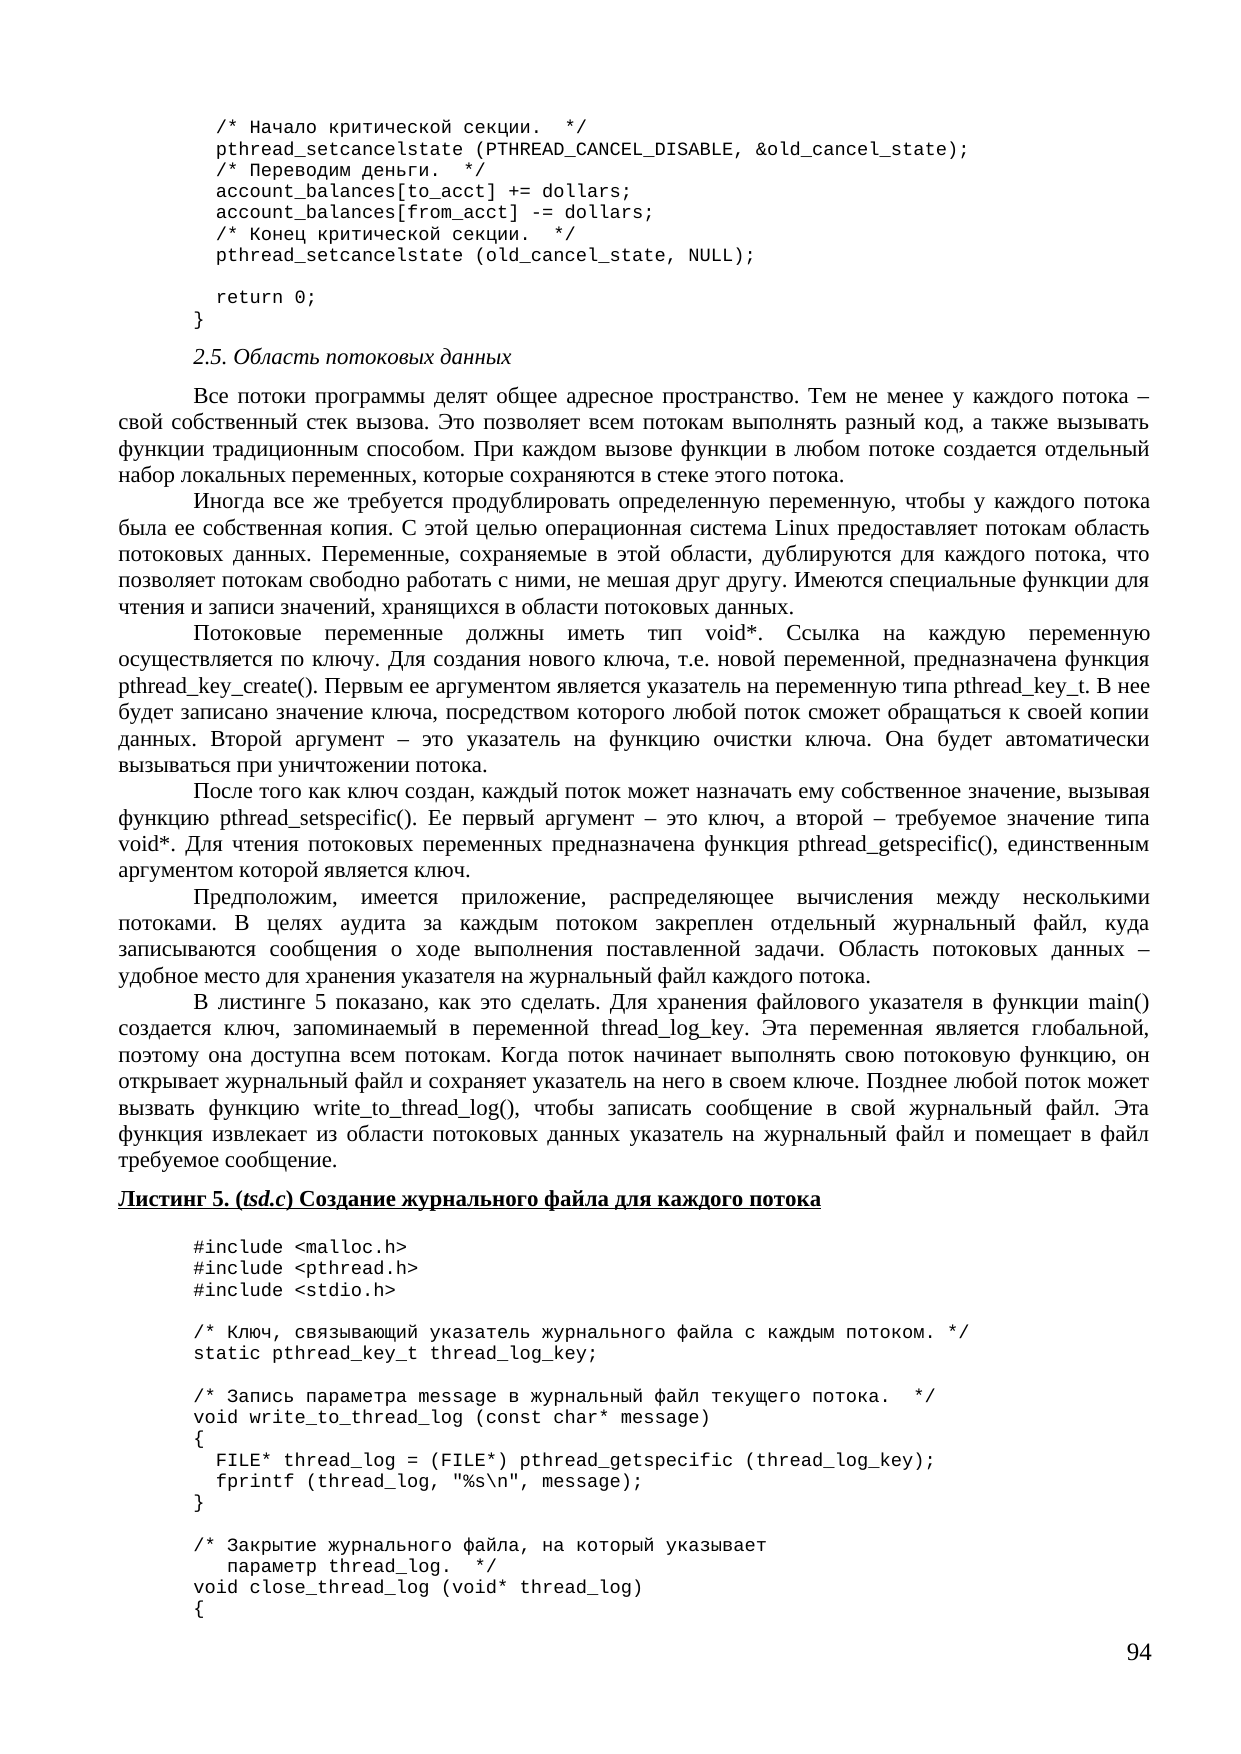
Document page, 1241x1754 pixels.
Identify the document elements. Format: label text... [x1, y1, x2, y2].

text { [193, 1429, 1152, 1450]
text static pthread_key_t thread_log_key; [193, 1344, 1152, 1365]
text /* Конец критической секции. */ [193, 224, 1152, 246]
text pthread_setcancelstate (old_cancel_state, NULL); [193, 246, 1152, 267]
text void close_thread_log (void* thread_log) [193, 1578, 1152, 1599]
text Иногда все же требуется продублировать определенную переменную, чтобы у каждого потока была ее собственная копия. С этой целью операционная система Linux предоставляет потокам область потоковых данных. Переменные, сохраняемые в этой области, дублируются для каждого потока, что позволяет потокам свободно работать с ними, не мешая друг другу. Имеются специальные функции для чтения и записи значений, хранящихся в области потоковых данных. [118, 487, 1152, 619]
text Предположим, имеется приложение, распределяющее вычисления между несколькими потоками. В целях аудита за каждым потоком закреплен отдельный журнальный файл, куда записываются сообщения о ходе выполнения поставленной задачи. Область потоковых данных – удобное место для хранения указателя на журнальный файл каждого потока. [118, 883, 1152, 988]
text Потоковые переменные должны иметь тип void*. Ссылка на каждую переменную осуществляется по ключу. Для создания нового ключа, т.е. новой переменной, предназначена функция pthread_key_create(). Первым ее аргументом является указатель на переменную типа pthread_key_t. В нее будет записано значение ключа, посредством которого любой поток сможет обращаться к своей копии данных. Второй аргумент – это указатель на функцию очистки ключа. Она будет автоматически вызываться при уничтожении потока. [118, 619, 1152, 777]
text В листинге 5 показано, как это сделать. Для хранения файлового указателя в функции main() создается ключ, запоминаемый в переменной thread_log_key. Эта переменная является глобальной, поэтому она доступна всем потокам. Когда поток начинает выполнять свою потоковую функцию, он открывает журнальный файл и сохраняет указатель на него в своем ключе. Позднее любой поток может вызвать функцию write_to_thread_log(), чтобы записать сообщение в свой журнальный файл. Эта функция извлекает из области потоковых данных указатель на журнальный файл и помещает в файл требуемое сообщение. [118, 988, 1152, 1173]
text #include <stdio.h> [193, 1280, 1152, 1302]
text /* Начало критической секции. */ [193, 118, 1152, 139]
text void write_to_thread_log (const char* message) [193, 1408, 1152, 1429]
text /* Запись параметра message в журнальный файл текущего потока. */ [193, 1387, 1152, 1408]
text account_balances[to_acct] += dollars; [193, 182, 1152, 203]
text /* Ключ, связывающий указатель журнального файла с каждым потоком. */ [193, 1323, 1152, 1344]
text #include <pthread.h> [193, 1259, 1152, 1280]
text 2.5. Область потоковых данных [118, 343, 1152, 369]
text Листинг 5. (tsd.c) Создание журнального файла для каждого потока [118, 1185, 1152, 1211]
text После того как ключ создан, каждый поток может назначать ему собственное значение, вызывая функцию pthread_setspecific(). Ее первый аргумент – это ключ, а второй – требуемое значение типа void*. Для чтения потоковых переменных предназначена функция pthread_getspecific(), единственным аргументом которой является ключ. [118, 777, 1152, 883]
text } [193, 309, 1152, 331]
text pthread_setcancelstate (PTHREAD_CANCEL_DISABLE, &old_cancel_state); [193, 139, 1152, 161]
text параметр thread_log. */ [193, 1557, 1152, 1578]
text fprintf (thread_log, "%s\n", message); [193, 1472, 1152, 1493]
text { [193, 1599, 1152, 1620]
text /* Закрытие журнального файла, на который указывает [193, 1535, 1152, 1557]
text /* Переводим деньги. */ [193, 161, 1152, 182]
text } [193, 1493, 1152, 1514]
text #include <malloc.h> [193, 1238, 1152, 1259]
text account_balances[from_acct] -= dollars; [193, 203, 1152, 224]
text Все потоки программы делят общее адресное пространство. Тем не менее у каждого потока – свой собственный стек вызова. Это позволяет всем потокам выполнять разный код, а также вызывать функции традиционным способом. При каждом вызове функции в любом потоке создается отдельный набор локальных переменных, которые сохраняются в стеке этого потока. [118, 382, 1152, 487]
text FILE* thread_log = (FILE*) pthread_getspecific (thread_log_key); [193, 1450, 1152, 1472]
text return 0; [193, 288, 1152, 309]
